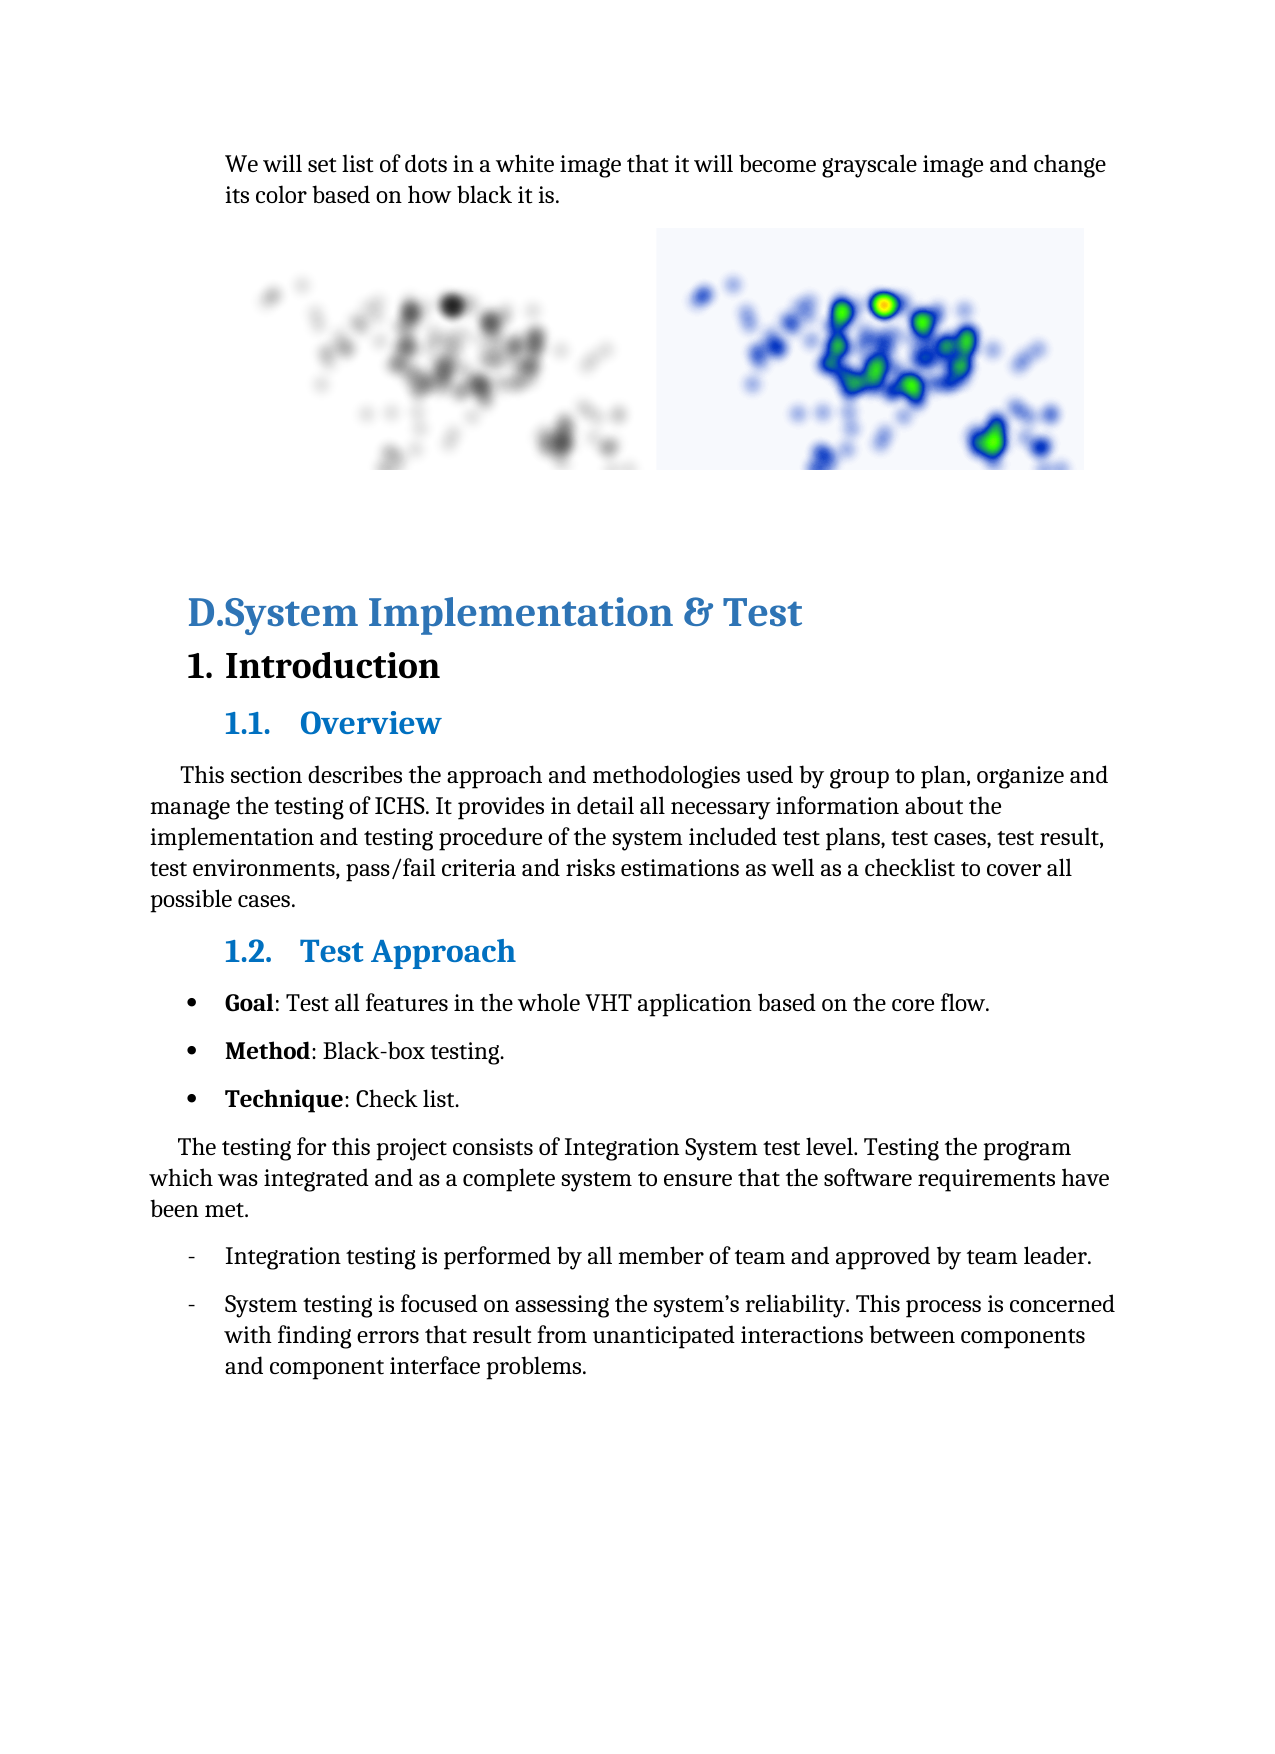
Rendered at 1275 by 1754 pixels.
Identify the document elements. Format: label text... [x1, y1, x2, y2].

text We will set list of dots in a white image that it will become grayscale image and change its color based on how black it is. [225, 150, 1125, 210]
subtitle System Implementation & Test [187, 589, 1125, 637]
list Method: Black-box testing. [187, 1037, 1125, 1066]
list System testing is focused on assessing the system’s reliability. This process is concerned with finding errors that result from unanticipated interactions between components and component interface problems. [187, 1290, 1125, 1381]
list Overview [225, 704, 1125, 743]
picture [656, 228, 1084, 470]
list Technique: Check list. [187, 1085, 1125, 1113]
subtitle Introduction [187, 645, 1125, 688]
list Integration testing is performed by all member of team and approved by team leader. [187, 1242, 1125, 1271]
text The testing for this project consists of Integration System test level. Testing the program which was integrated and as a complete system to ensure that the software requirements have been met. [150, 1132, 1125, 1223]
list Test Approach [225, 933, 1125, 971]
list Goal: Test all features in the whole VHT application based on the core flow. [187, 989, 1125, 1018]
picture [225, 229, 652, 470]
text This section describes the approach and methodologies used by group to plan, organize and manage the testing of ICHS. It provides in detail all necessary information about the implementation and testing procedure of the system included test plans, test cases, test result, test environments, pass/fail criteria and risks estimations as well as a checklist to cover all possible cases. [150, 761, 1125, 914]
